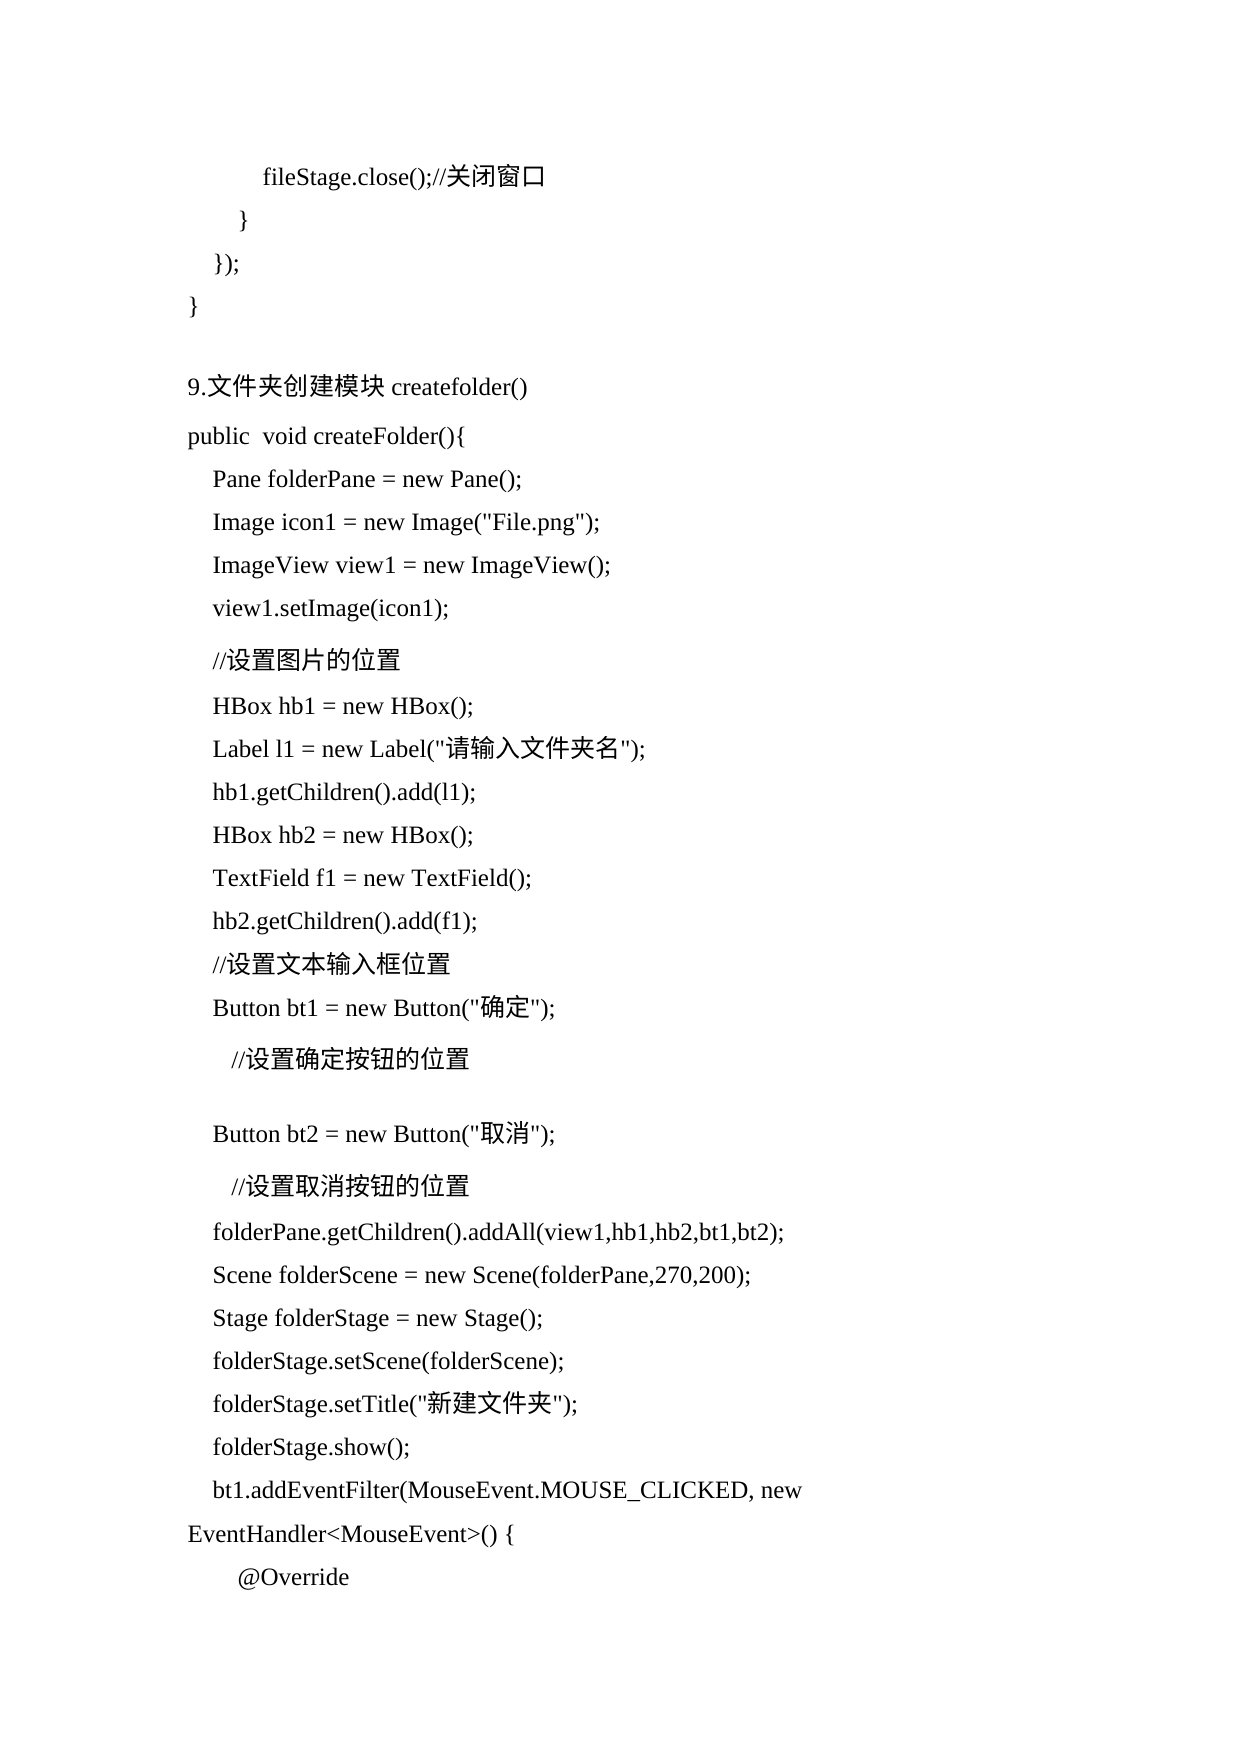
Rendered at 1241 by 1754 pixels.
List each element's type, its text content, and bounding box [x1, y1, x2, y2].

list 9.文件夹创建模块createfolder() [187, 366, 1053, 403]
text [187, 162, 1053, 320]
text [187, 421, 1053, 1591]
